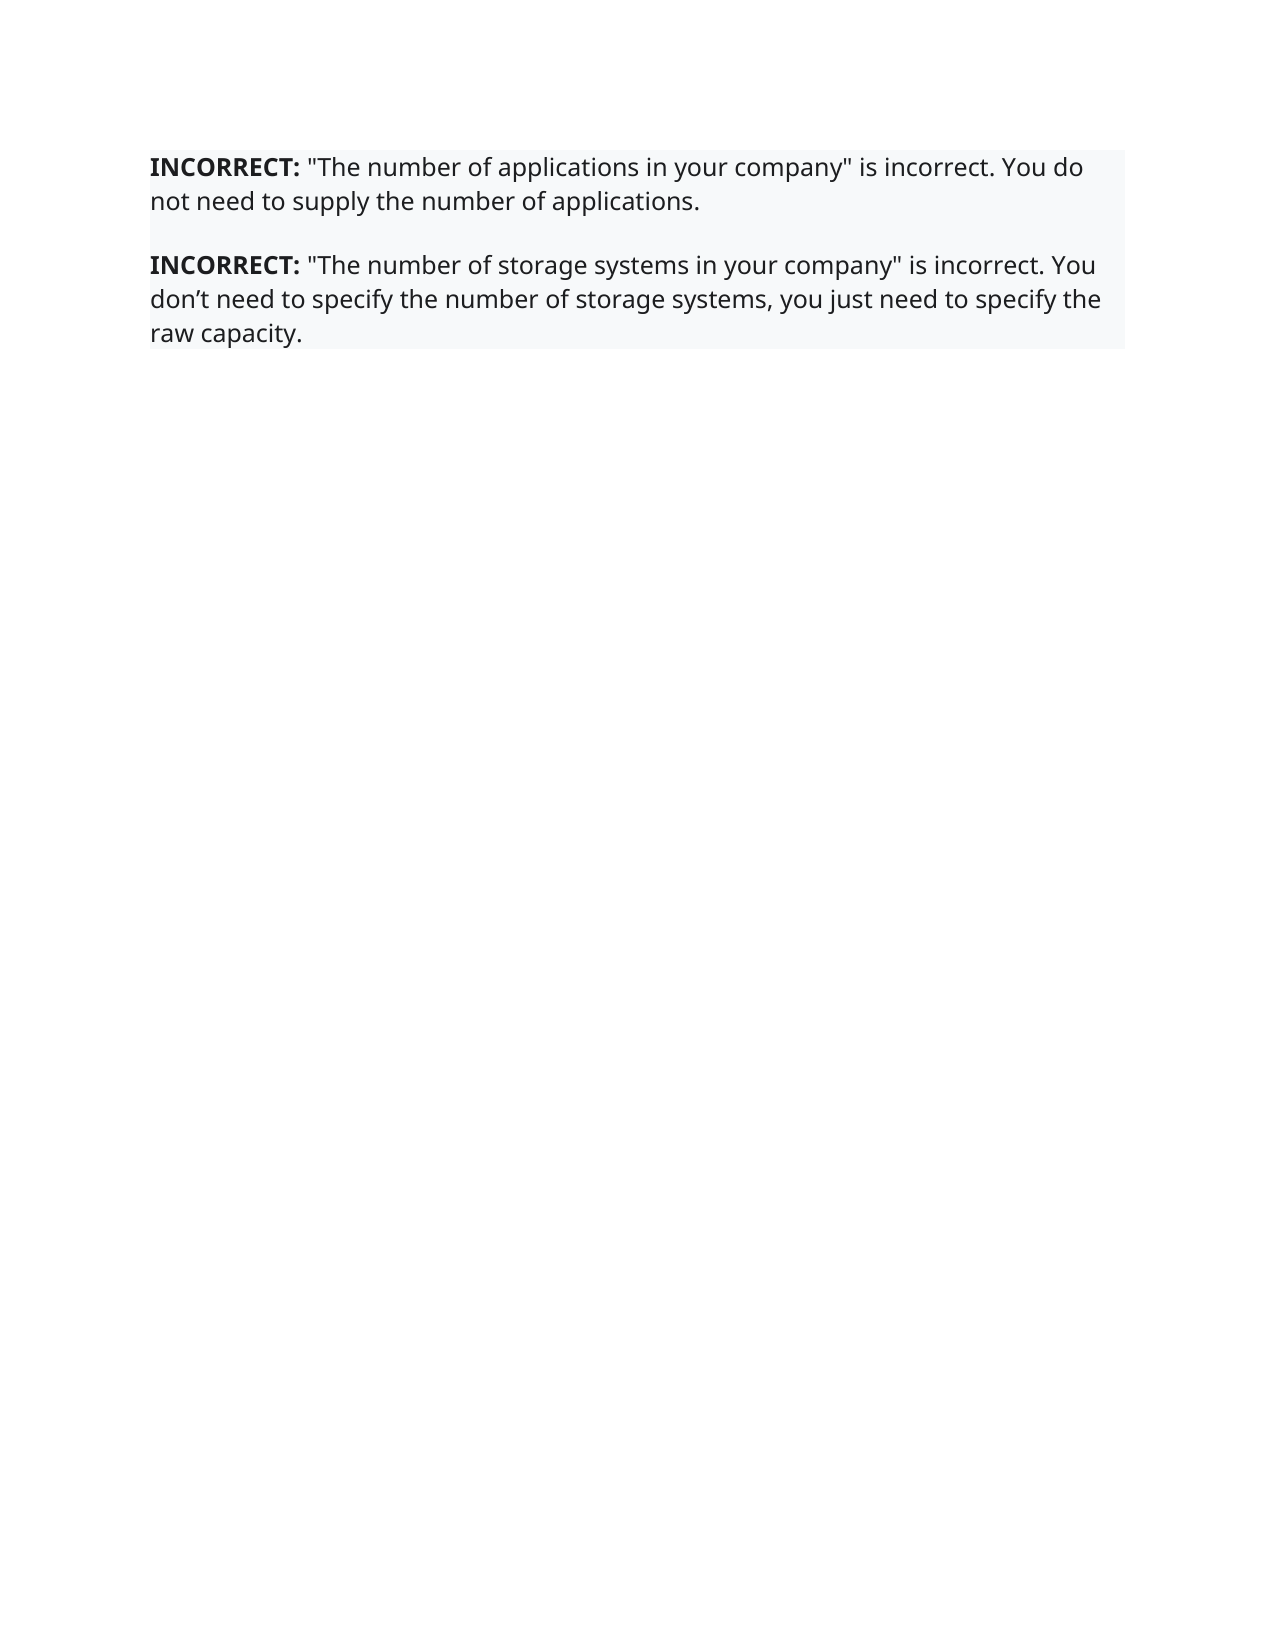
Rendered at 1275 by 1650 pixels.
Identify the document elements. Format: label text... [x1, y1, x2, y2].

text INCORRECT: "The number of storage systems in your company" is incorrect. You don’t need to specify the number of storage systems, you just need to specify the raw capacity. [150, 247, 1125, 349]
text INCORRECT: "The number of applications in your company" is incorrect. You do not need to supply the number of applications. [150, 150, 1125, 218]
